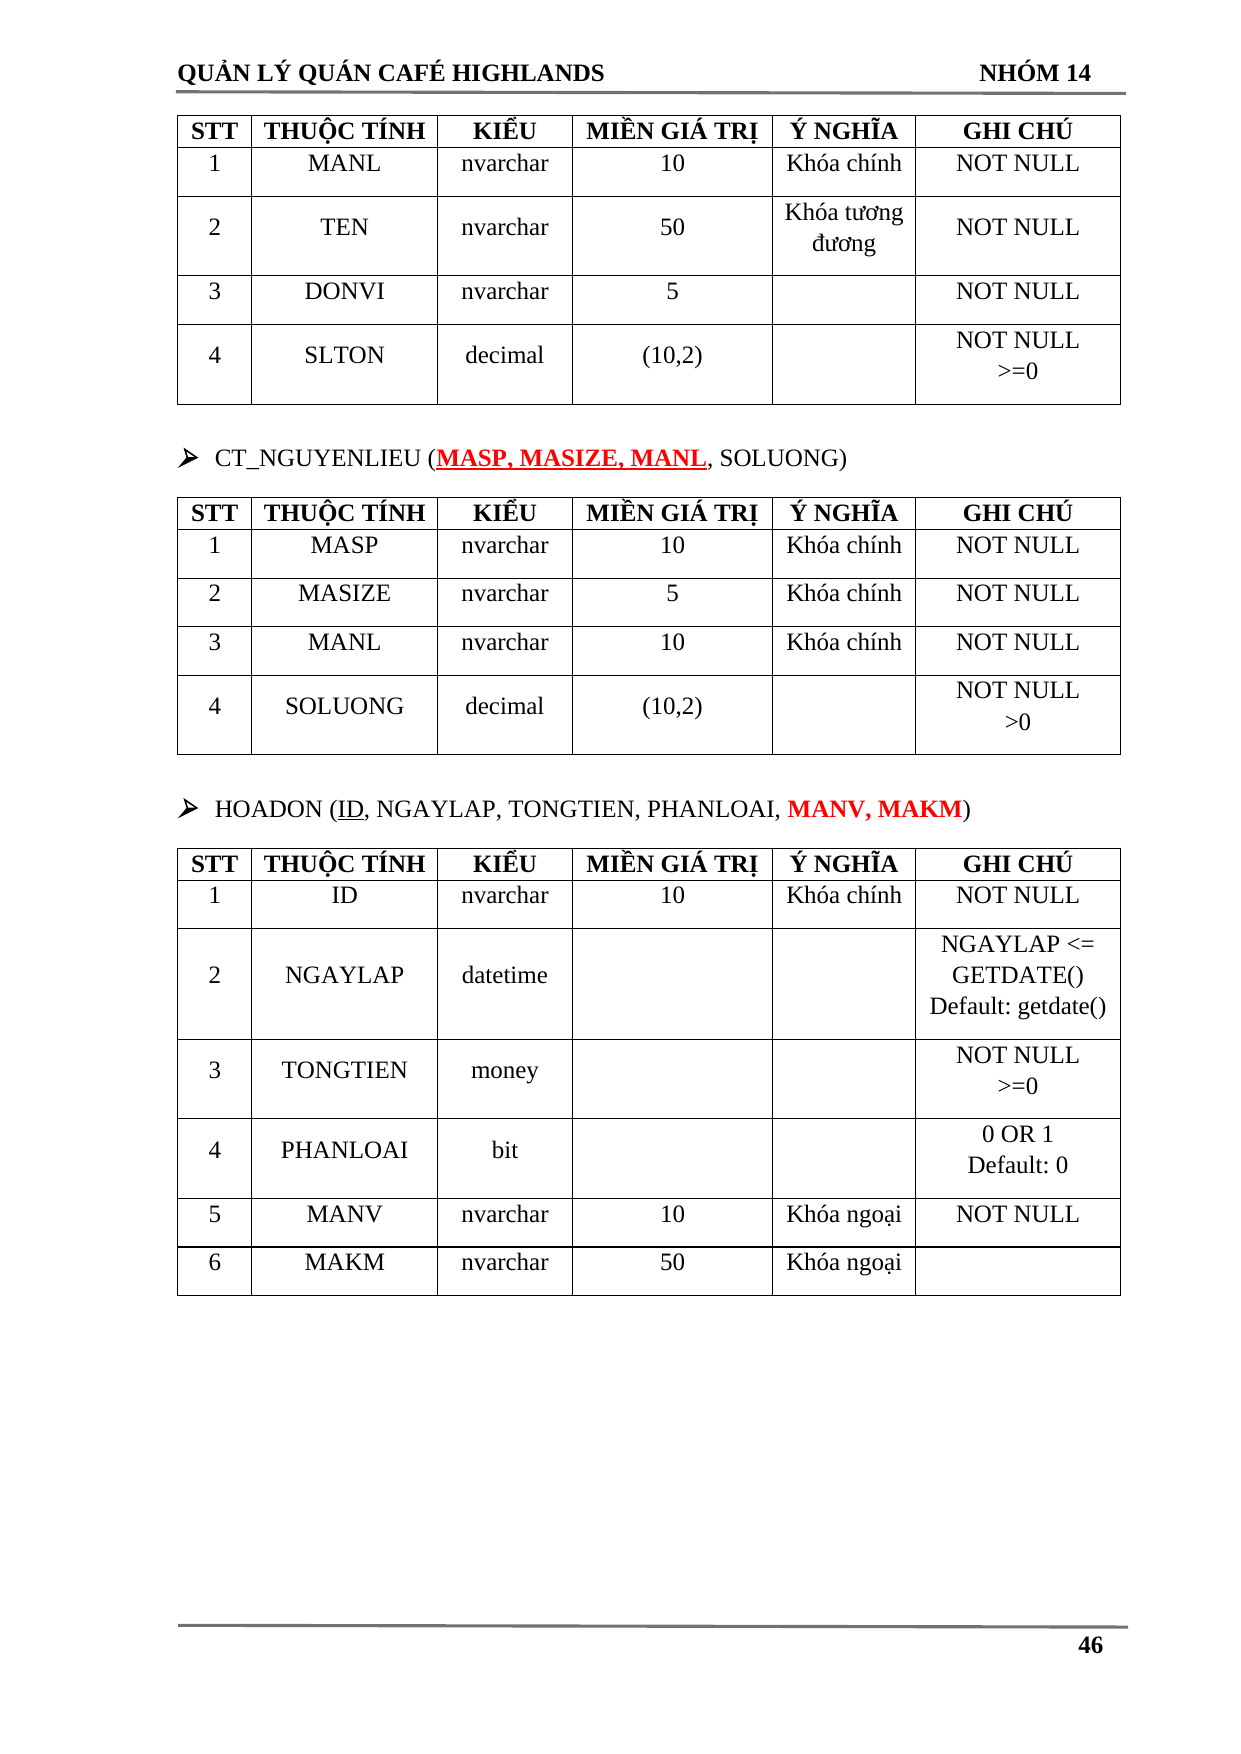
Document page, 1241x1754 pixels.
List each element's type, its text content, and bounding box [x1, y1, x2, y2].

table_header KIỂU [438, 498, 572, 529]
table_cell NOT NULL [916, 1199, 1120, 1246]
table_cell 10 [573, 881, 772, 928]
table_cell NOT NULL >=0 [916, 1040, 1120, 1118]
table_header MIỀN GIÁ TRỊ [573, 116, 772, 147]
table_cell decimal [438, 676, 572, 754]
table_cell 10 [573, 1199, 772, 1246]
table_header MIỀN GIÁ TRỊ [573, 849, 772, 879]
table_cell nvarchar [438, 579, 572, 626]
table_cell 6 [178, 1248, 251, 1295]
table_cell [773, 929, 915, 1039]
table_cell TEN [252, 197, 437, 275]
table_cell NOT NULL [916, 197, 1120, 275]
table_cell 1 [178, 148, 251, 196]
table_cell [573, 1119, 772, 1198]
table_cell Khóa tương đương [773, 197, 915, 275]
table_cell datetime [438, 929, 572, 1039]
table_header THUỘC TÍNH [252, 498, 437, 529]
table_cell 4 [178, 1119, 251, 1198]
table_cell nvarchar [438, 881, 572, 928]
table_cell 10 [573, 627, 772, 674]
table_cell 4 [178, 676, 251, 754]
table_cell Khóa chính [773, 530, 915, 577]
table_cell 2 [178, 929, 251, 1039]
table_cell 4 [178, 325, 251, 404]
table_cell (10,2) [573, 325, 772, 404]
table_cell nvarchar [438, 1199, 572, 1246]
table_cell decimal [438, 325, 572, 404]
table_cell NGAYLAP [252, 929, 437, 1039]
table_cell NOT NULL [916, 627, 1120, 674]
table_cell PHANLOAI [252, 1119, 437, 1198]
table_cell Khóa chính [773, 627, 915, 674]
table_header THUỘC TÍNH [252, 849, 437, 879]
table_cell 10 [573, 530, 772, 577]
table_cell SOLUONG [252, 676, 437, 754]
table_cell NOT NULL [916, 530, 1120, 577]
table_header Ý NGHĨA [773, 849, 915, 879]
list CT_NGUYENLIEU (MASP, MASIZE, MANL, SOLUONG) [177, 443, 1122, 472]
table_header THUỘC TÍNH [252, 116, 437, 147]
table_cell Khóa chính [773, 881, 915, 928]
table_header KIỂU [438, 116, 572, 147]
table_cell [916, 1248, 1120, 1295]
table_cell 2 [178, 197, 251, 275]
table_cell TONGTIEN [252, 1040, 437, 1118]
table_header GHI CHÚ [916, 849, 1120, 879]
table_cell nvarchar [438, 148, 572, 196]
table_cell [773, 676, 915, 754]
table_cell [773, 276, 915, 324]
table_cell 5 [573, 276, 772, 324]
table_cell [573, 929, 772, 1039]
table_header GHI CHÚ [916, 498, 1120, 529]
table_cell nvarchar [438, 197, 572, 275]
table_cell MASP [252, 530, 437, 577]
table_cell MANV [252, 1199, 437, 1246]
table_cell 1 [178, 530, 251, 577]
table_cell [773, 1040, 915, 1118]
table_cell NOT NULL [916, 881, 1120, 928]
table_header MIỀN GIÁ TRỊ [573, 498, 772, 529]
table_cell Khóa chính [773, 148, 915, 196]
table_cell MANL [252, 148, 437, 196]
table_cell 0 OR 1 Default: 0 [916, 1119, 1120, 1198]
table_cell 1 [178, 881, 251, 928]
table_cell Khóa ngoại [773, 1248, 915, 1295]
table_cell NGAYLAP <= GETDATE() Default: getdate() [916, 929, 1120, 1039]
table_cell 3 [178, 1040, 251, 1118]
table_header STT [178, 498, 251, 529]
table_cell [573, 1040, 772, 1118]
table_cell nvarchar [438, 1248, 572, 1295]
table_cell SLTON [252, 325, 437, 404]
table_header KIỂU [438, 849, 572, 879]
table_cell NOT NULL >=0 [916, 325, 1120, 404]
table_cell DONVI [252, 276, 437, 324]
table_header STT [178, 849, 251, 879]
table_cell 50 [573, 1248, 772, 1295]
table_cell MANL [252, 627, 437, 674]
table_cell MAKM [252, 1248, 437, 1295]
table_cell NOT NULL [916, 579, 1120, 626]
table_header GHI CHÚ [916, 116, 1120, 147]
table_cell nvarchar [438, 530, 572, 577]
table_cell NOT NULL >0 [916, 676, 1120, 754]
table_cell 5 [573, 579, 772, 626]
table_cell [773, 325, 915, 404]
table_cell [773, 1119, 915, 1198]
table_cell Khóa ngoại [773, 1199, 915, 1246]
table_cell MASIZE [252, 579, 437, 626]
table_cell 50 [573, 197, 772, 275]
table_cell nvarchar [438, 276, 572, 324]
table_cell NOT NULL [916, 276, 1120, 324]
table_cell 2 [178, 579, 251, 626]
table_cell Khóa chính [773, 579, 915, 626]
table_header STT [178, 116, 251, 147]
table_cell 5 [178, 1199, 251, 1246]
table_cell 10 [573, 148, 772, 196]
table_cell money [438, 1040, 572, 1118]
table_header Ý NGHĨA [773, 498, 915, 529]
table_cell NOT NULL [916, 148, 1120, 196]
table_header Ý NGHĨA [773, 116, 915, 147]
table_cell (10,2) [573, 676, 772, 754]
list HOADON (ID, NGAYLAP, TONGTIEN, PHANLOAI, MANV, MAKM) [177, 794, 1122, 822]
table_cell 3 [178, 627, 251, 674]
table_cell nvarchar [438, 627, 572, 674]
table_cell ID [252, 881, 437, 928]
table_cell bit [438, 1119, 572, 1198]
table_cell 3 [178, 276, 251, 324]
